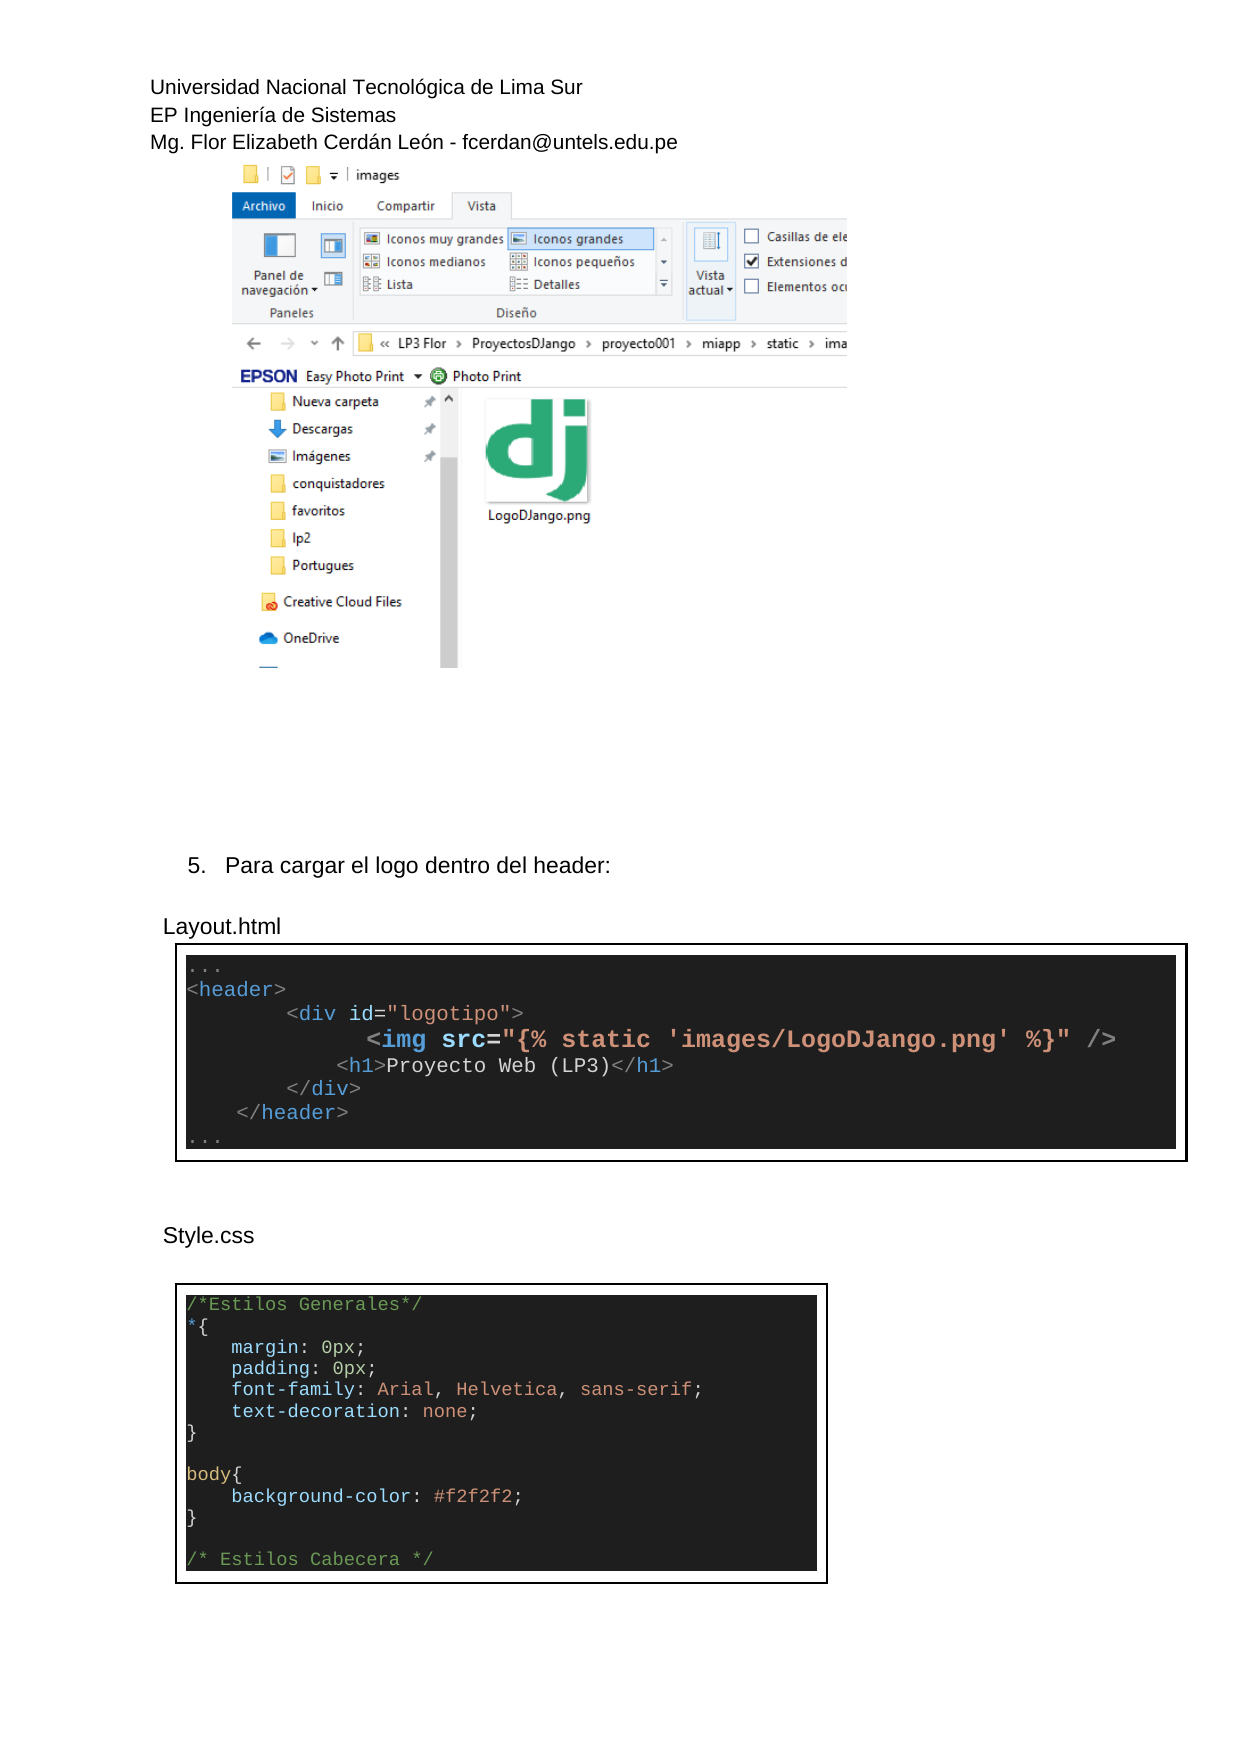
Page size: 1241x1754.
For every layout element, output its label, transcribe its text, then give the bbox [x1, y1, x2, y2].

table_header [177, 1285, 826, 1582]
table_header ... <header> <div id="logotipo"> <img src="{% static 'images/LogoDJango.png' %}" /> <h1>Proyecto Web (LP3)</h1> </div> </header> ... [177, 945, 1185, 1160]
text Layout.html [150, 913, 1090, 939]
list Para cargar el logo dentro del header: [187, 852, 1090, 879]
text Style.css [150, 1222, 1090, 1248]
picture [231, 157, 847, 668]
